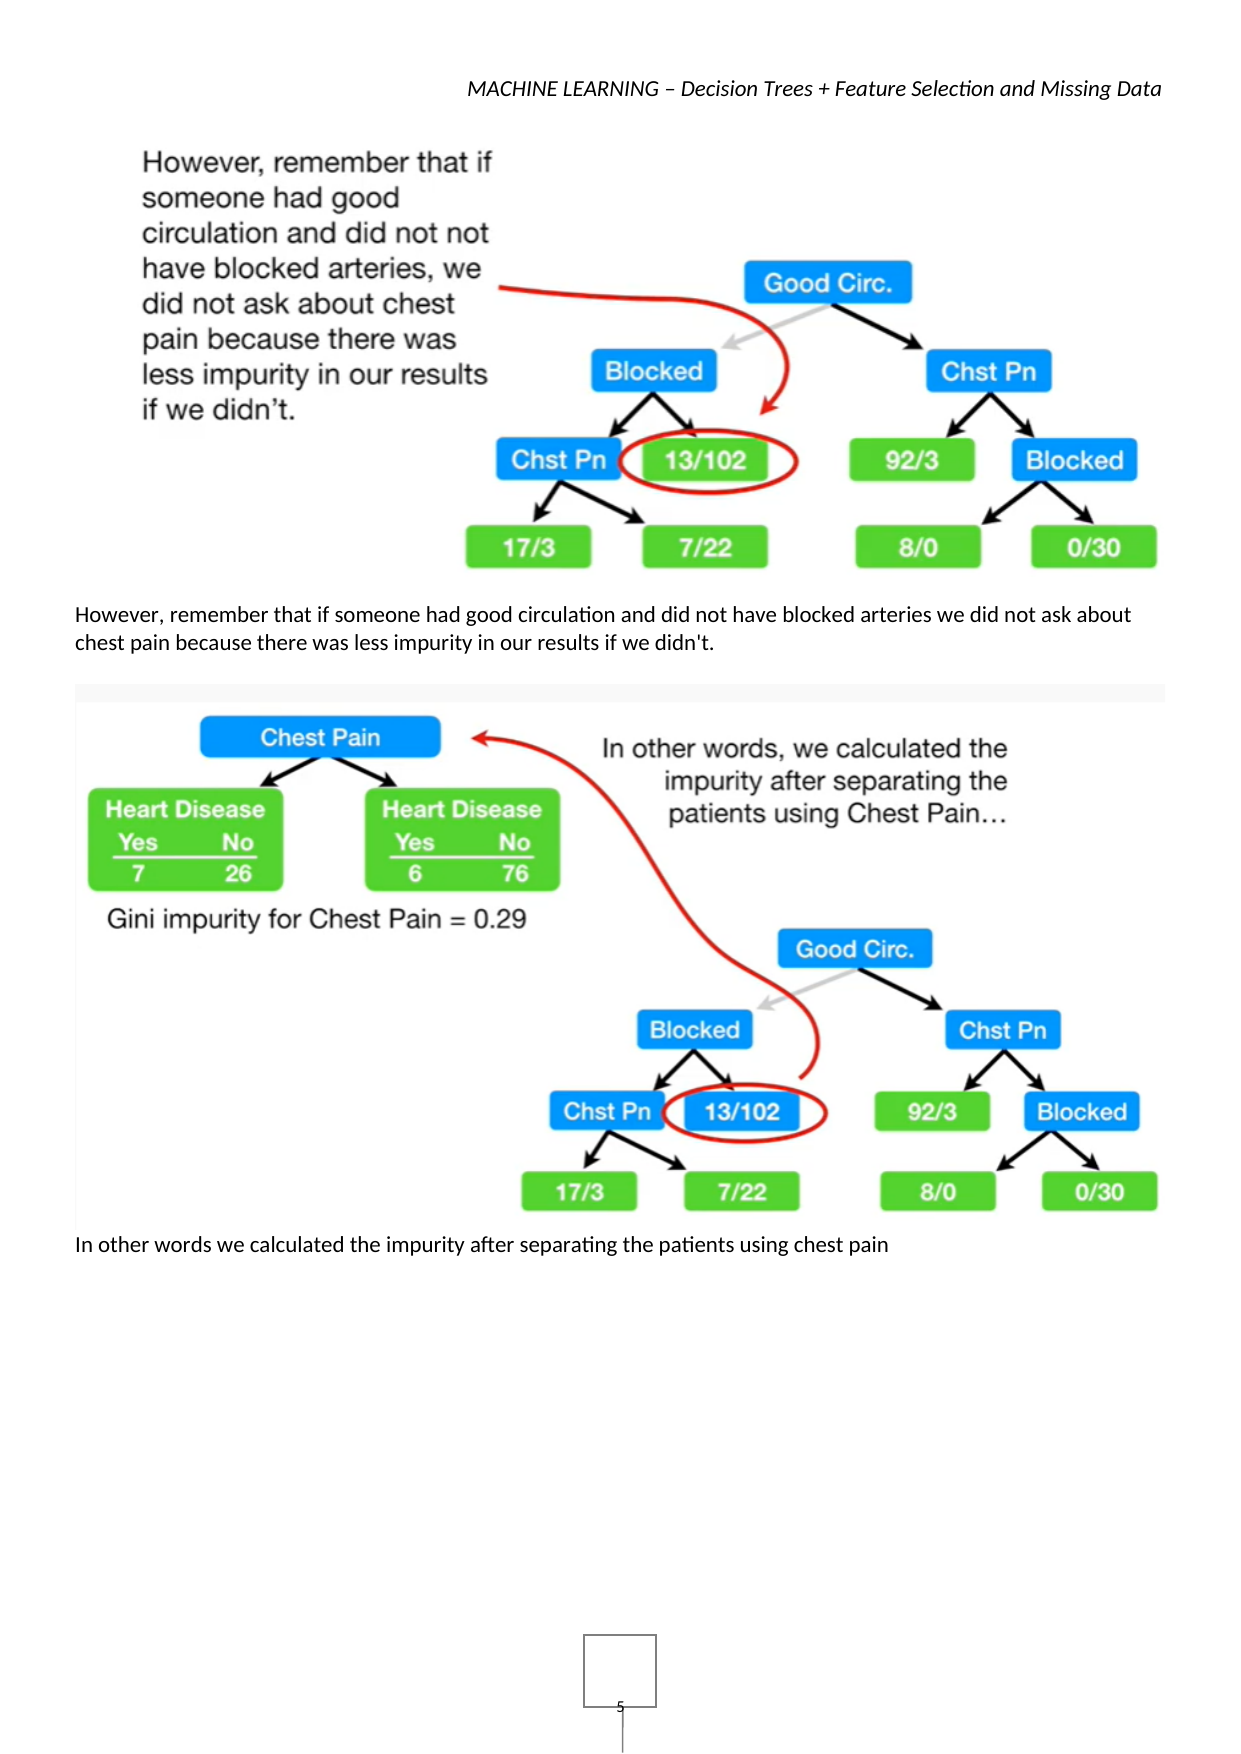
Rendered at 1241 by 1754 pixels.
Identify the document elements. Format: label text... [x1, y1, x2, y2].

text In other words we calculated the impurity after separating the patients using chest pain [75, 1230, 1165, 1258]
picture [75, 101, 1166, 601]
text However, remember that if someone had good circulation and did not have blocked arteries we did not ask about chest pain because there was less impurity in our results if we didn't. [75, 601, 1165, 656]
picture [75, 684, 1166, 1230]
